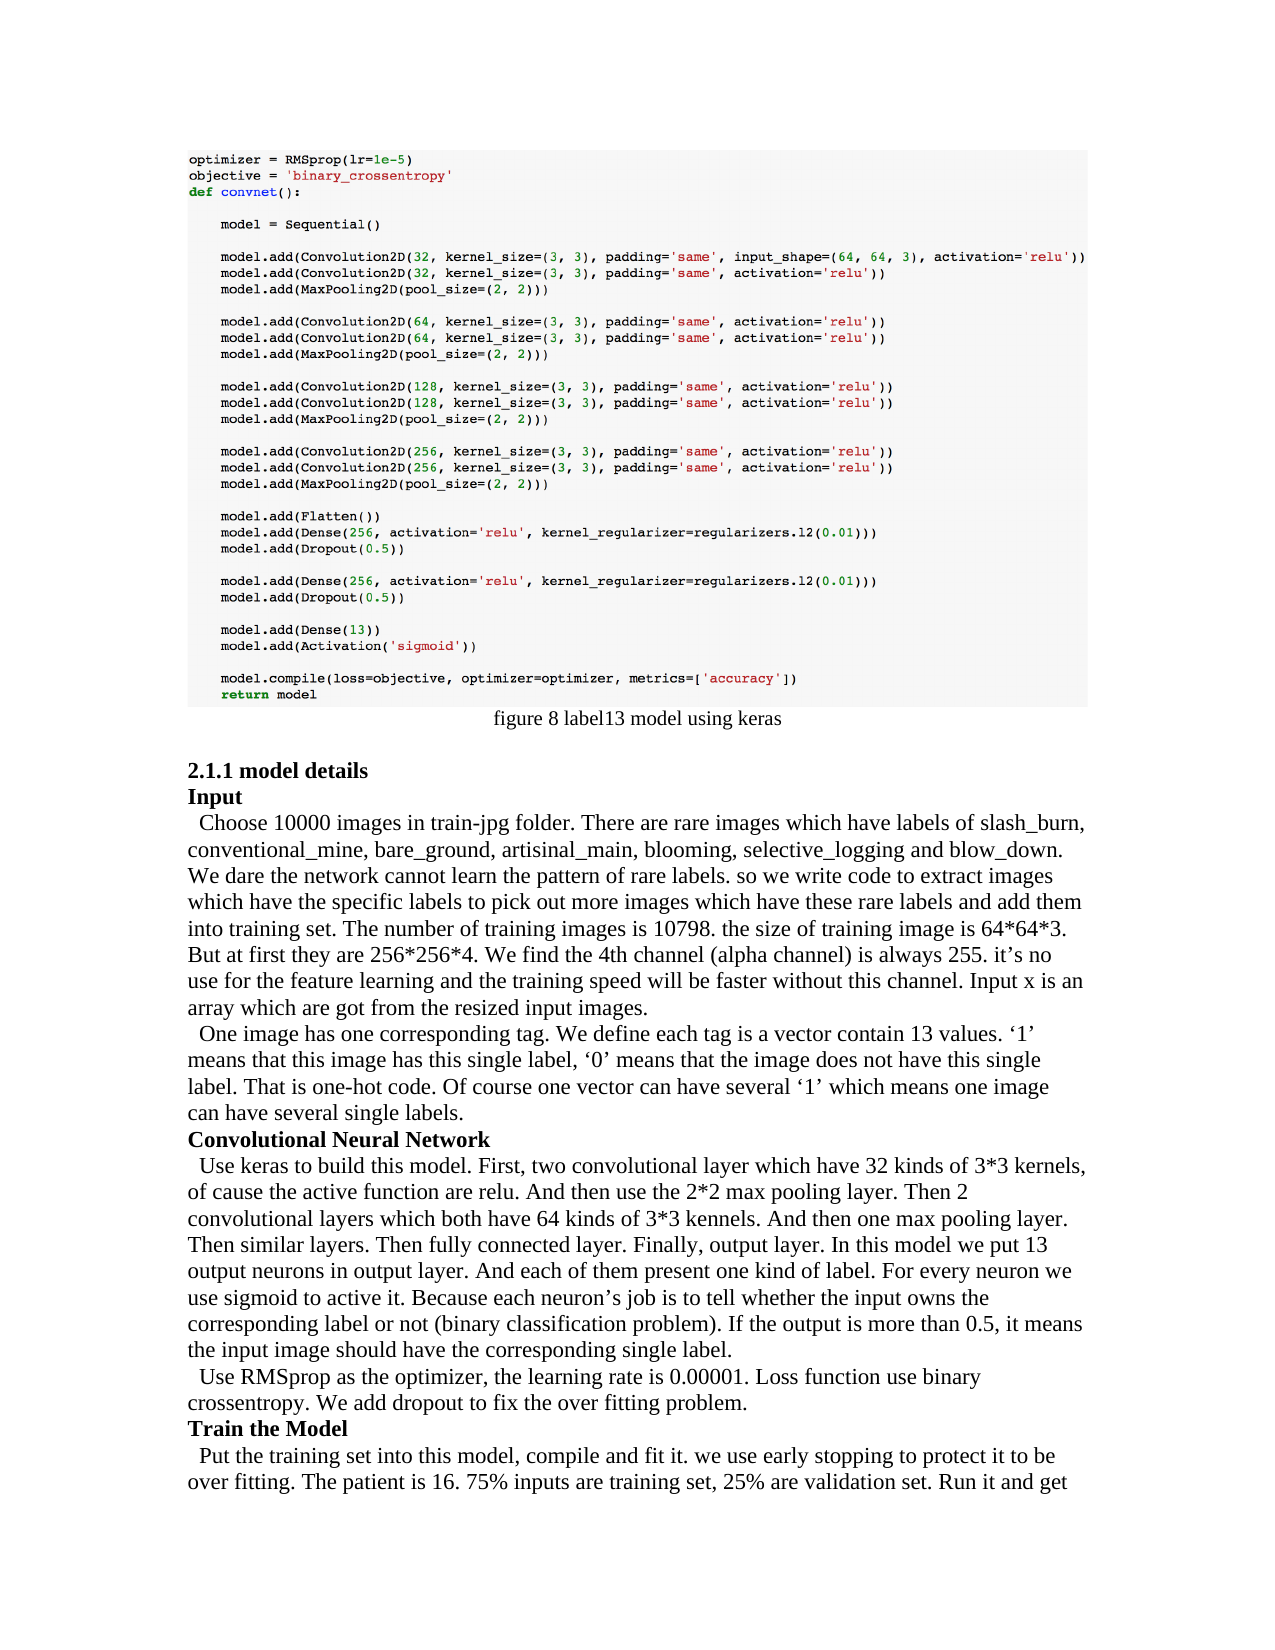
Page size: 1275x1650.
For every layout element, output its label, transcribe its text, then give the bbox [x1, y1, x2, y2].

text Use RMSprop as the optimizer, the learning rate is 0.00001. Loss function use binary crossentropy. We add dropout to fix the over fitting problem. [187, 1363, 1087, 1416]
text Use keras to build this model. First, two convolutional layer which have 32 kinds of 3*3 kernels, of cause the active function are relu. And then use the 2*2 max pooling layer. Then 2 convolutional layers which both have 64 kinds of 3*3 kennels. And then one max pooling layer. Then similar layers. Then fully connected layer. Finally, output layer. In this model we put 13 output neurons in output layer. And each of them present one kind of label. For every neuron we use sigmoid to active it. Because each neuron’s job is to tell whether the input owns the corresponding label or not (binary classification problem). If the output is more than 0.5, it means the input image should have the corresponding single label. [187, 1152, 1087, 1363]
text One image has one corresponding tag. We define each tag is a vector contain 13 values. ‘1’ means that this image has this single label, ‘0’ means that the image does not have this single label. That is one-hot code. Of course one vector can have several ‘1’ which means one image can have several single labels. [187, 1020, 1087, 1126]
text Choose 10000 images in train-jpg folder. There are rare images which have labels of slash_burn, conventional_mine, bare_ground, artisinal_main, blooming, selective_logging and blow_down. We dare the network cannot learn the pattern of rare labels. so we write code to extract images which have the specific labels to pick out more images which have these rare labels and add them into training set. The number of training images is 10798. the size of training image is 64*64*3. But at first they are 256*256*4. We find the 4th channel (alpha channel) is always 255. it’s no use for the feature learning and the training speed will be faster without this channel. Input x is an array which are got from the resized input images. [187, 809, 1087, 1020]
text Input [187, 783, 1087, 809]
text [187, 1442, 1087, 1494]
picture [187, 150, 1088, 707]
text Convolutional Neural Network [187, 1126, 1087, 1152]
text Train the Model [187, 1416, 1087, 1442]
text 2.1.1 model details [187, 757, 1087, 783]
text figure 8 label13 model using keras [187, 707, 1087, 730]
